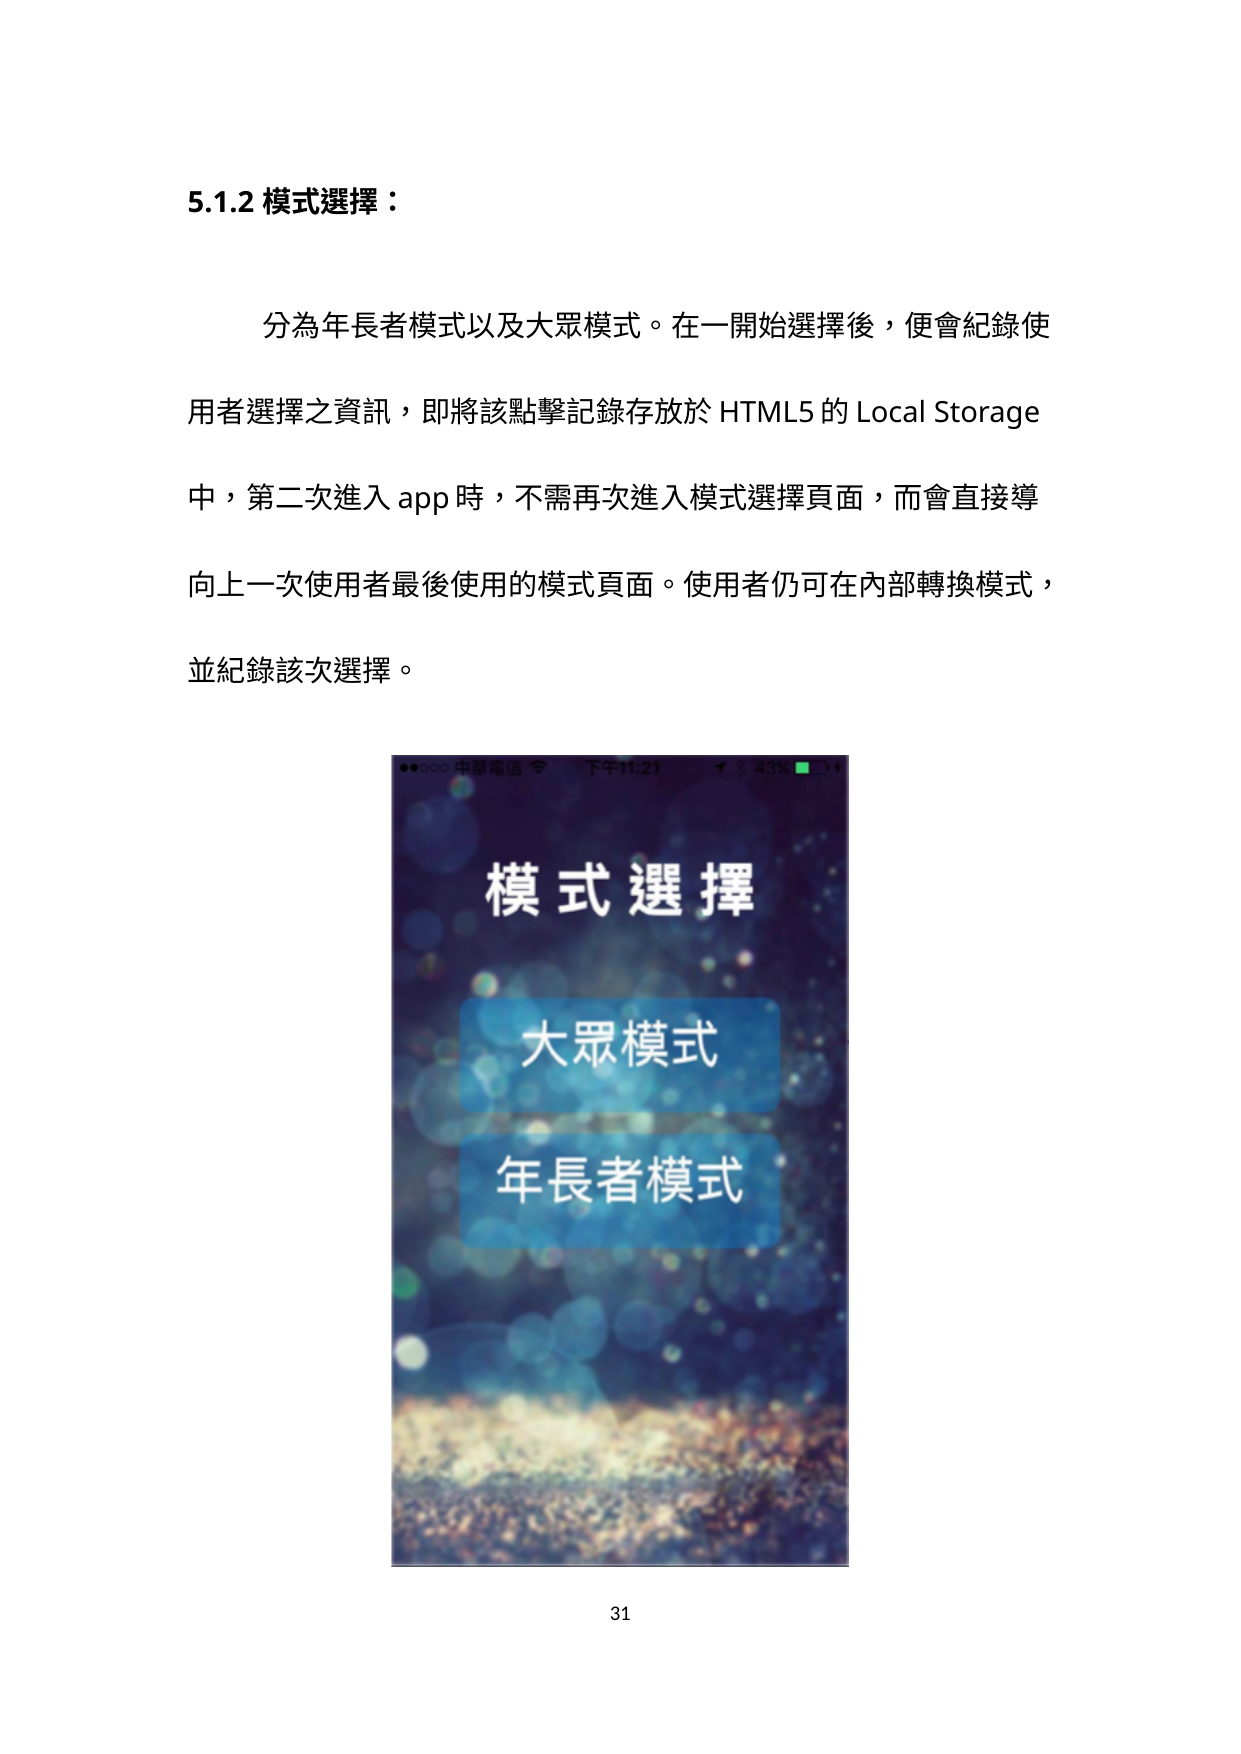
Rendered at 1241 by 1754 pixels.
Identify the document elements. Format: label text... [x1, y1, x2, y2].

text 5.1.2 模式選擇： [187, 162, 1053, 237]
picture [391, 755, 849, 1567]
text 分為年長者模式以及大眾模式。在一開始選擇後，便會紀錄使用者選擇之資訊，即將該點擊記錄存放於HTML5的Local Storage中，第二次進入app時，不需再次進入模式選擇頁面，而會直接導向上一次使用者最後使用的模式頁面。使用者仍可在內部轉換模式，並紀錄該次選擇。 [187, 286, 1053, 706]
